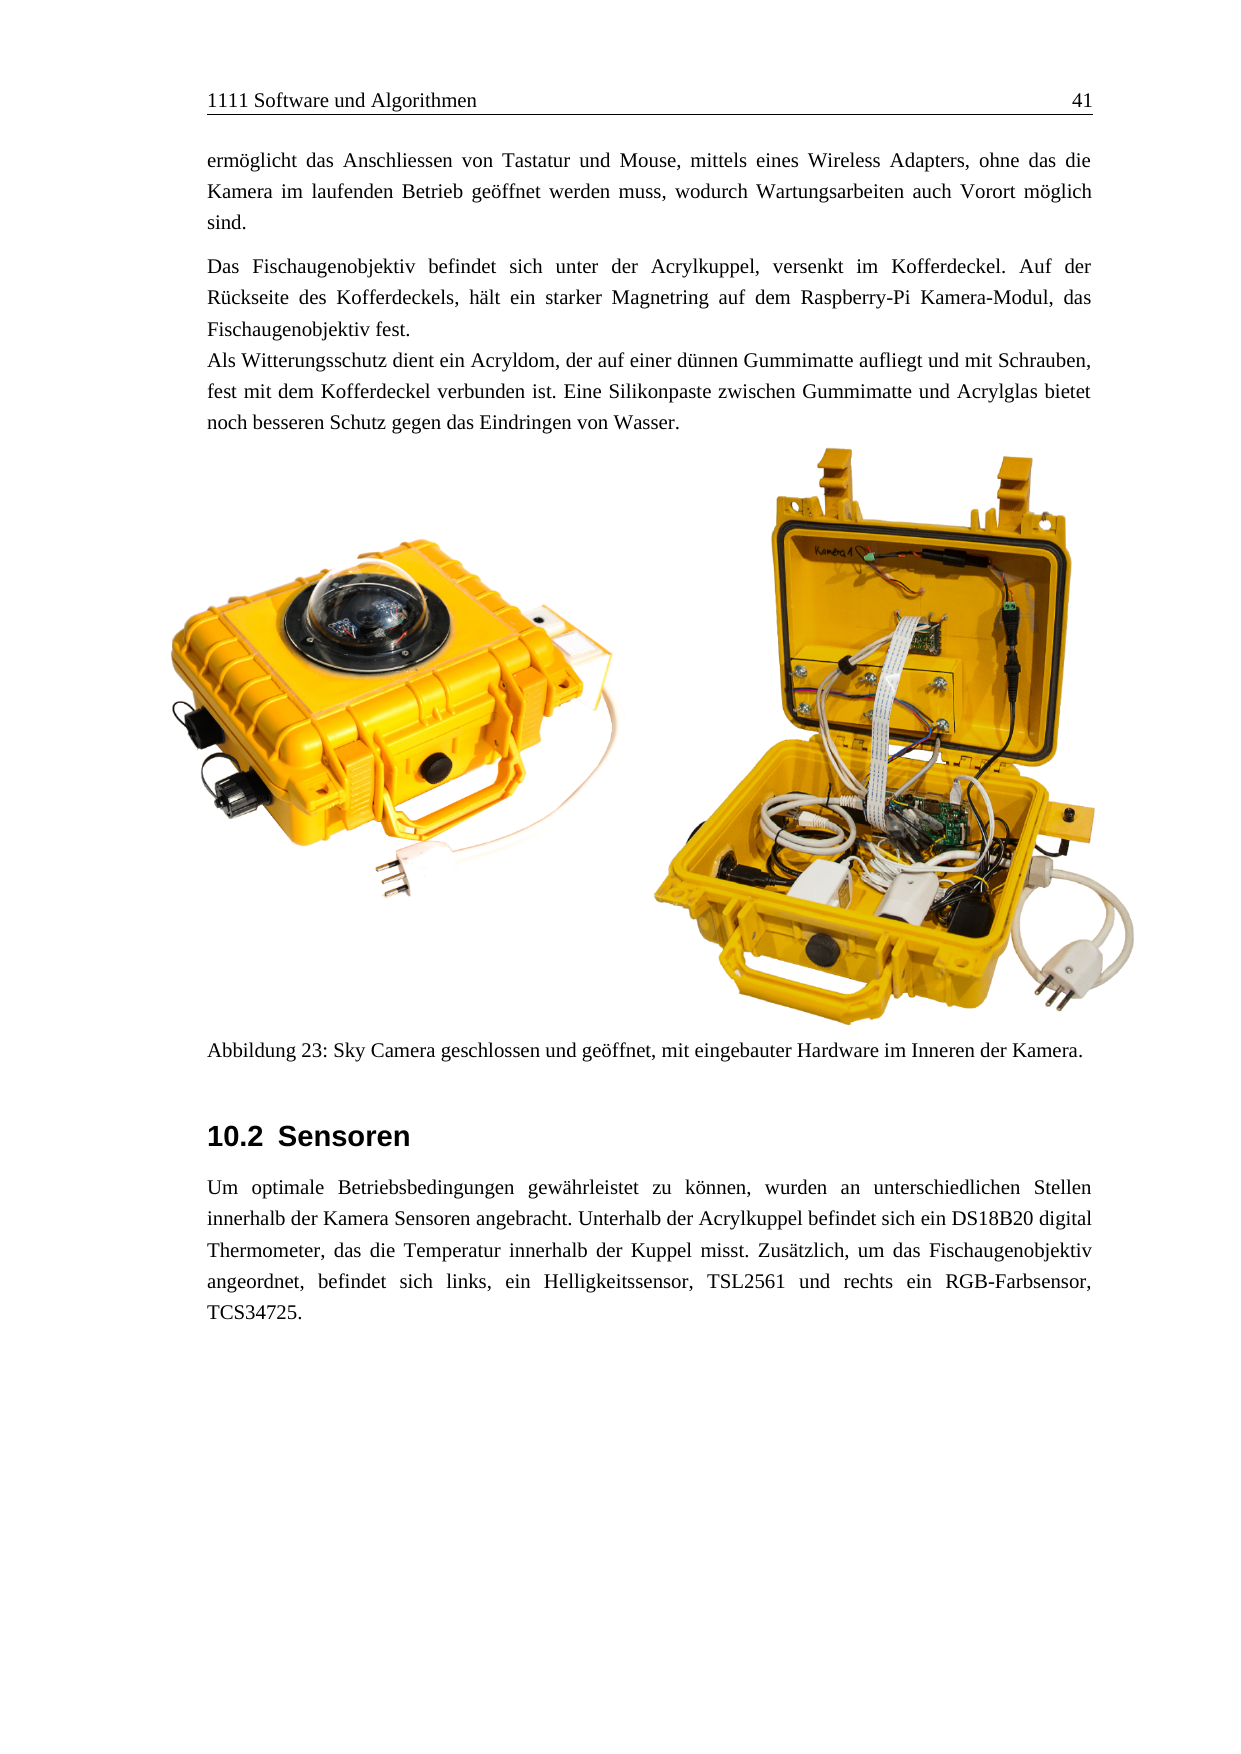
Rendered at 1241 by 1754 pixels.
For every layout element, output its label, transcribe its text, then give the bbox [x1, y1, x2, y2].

text Als Witterungsschutz dient ein Acryldom, der auf einer dünnen Gummimatte aufliegt und mit Schrauben, fest mit dem Kofferdeckel verbunden ist. Eine Silikonpaste zwischen Gummimatte und Acrylglas bietet noch besseren Schutz gegen das Eindringen von Wasser. [207, 348, 1093, 434]
text Um optimale Betriebsbedingungen gewährleistet zu können, wurden an unterschiedlichen Stellen innerhalb der Kamera Sensoren angebracht. Unterhalb der Acrylkuppel befindet sich ein DS18B20 digital Thermometer, das die Temperatur innerhalb der Kuppel misst. Zusätzlich, um das Fischaugenobjektiv angeordnet, befindet sich links, ein Helligkeitssensor, TSL2561 und rechts ein RGB-Farbsensor, TCS34725. [207, 1175, 1093, 1324]
text Abbildung 23: Sky Camera geschlossen und geöffnet, mit eingebauter Hardware im Inneren der Kamera. [207, 1038, 1093, 1062]
table_header [635, 441, 1160, 1038]
picture [161, 535, 625, 904]
text Das Fischaugenobjektiv befindet sich unter der Acrylkuppel, versenkt im Kofferdeckel. Auf der Rückseite des Kofferdeckels, hält ein starker Magnetring auf dem Raspberry-Pi Kamera-Modul, das Fischaugenobjektiv fest. [207, 254, 1093, 341]
picture [650, 441, 1140, 1031]
subtitle Sensoren [207, 1119, 1093, 1152]
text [207, 148, 1093, 234]
table_header [162, 441, 634, 1038]
